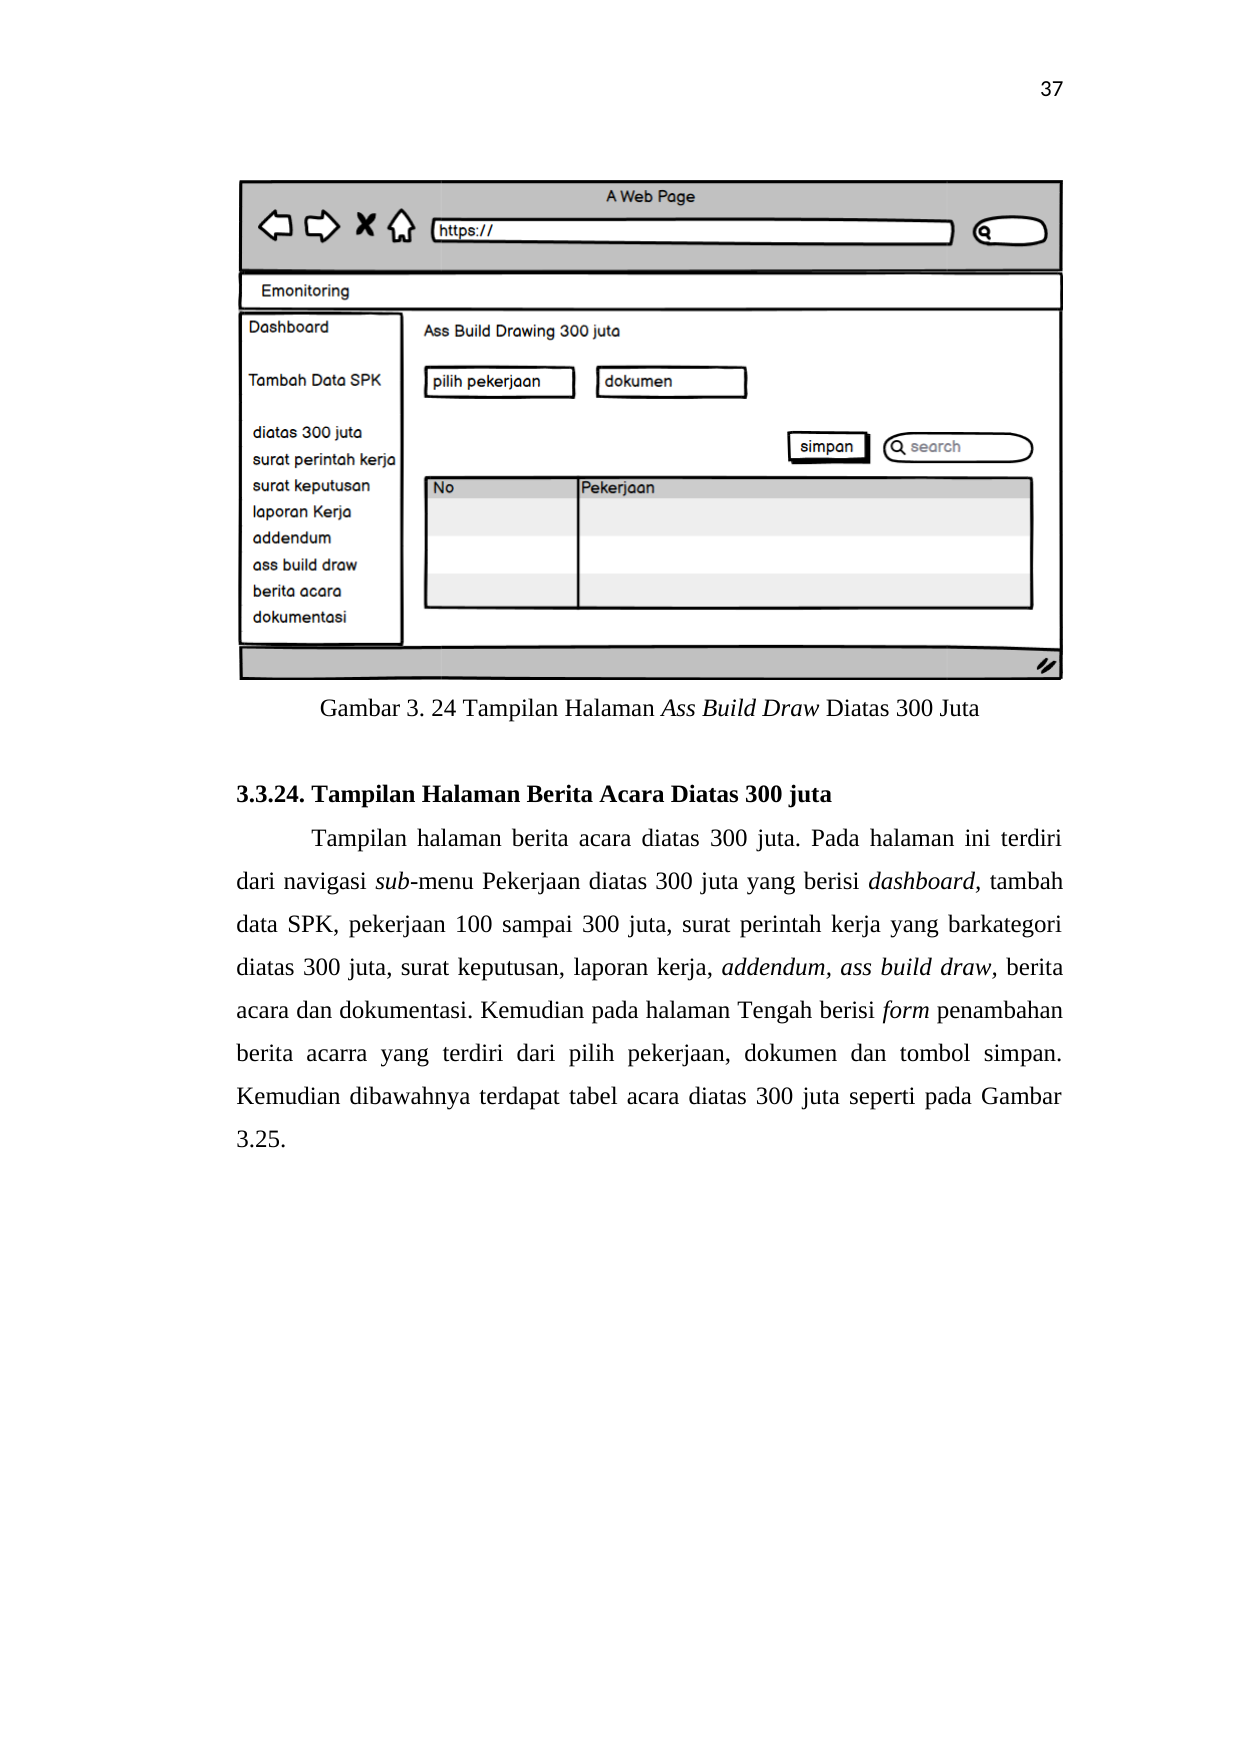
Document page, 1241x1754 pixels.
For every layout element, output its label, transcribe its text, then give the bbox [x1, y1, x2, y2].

picture [236, 177, 1063, 680]
text Gambar 3. 24 Tampilan Halaman Ass Build Draw Diatas 300 Juta [236, 693, 1063, 722]
text Tampilan halaman berita acara diatas 300 juta. Pada halaman ini terdiri dari navigasi sub-menu Pekerjaan diatas 300 juta yang berisi dashboard, tambah data SPK, pekerjaan 100 sampai 300 juta, surat perintah kerja yang barkategori diatas 300 juta, surat keputusan, laporan kerja, addendum, ass build draw, berita acara dan dokumentasi. Kemudian pada halaman Tengah berisi form penambahan berita acarra yang terdiri dari pilih pekerjaan, dokumen dan tombol simpan. Kemudian dibawahnya terdapat tabel acara diatas 300 juta seperti pada Gambar 3.25. [236, 823, 1063, 1153]
list Tampilan Halaman Berita Acara Diatas 300 juta [236, 779, 1063, 808]
